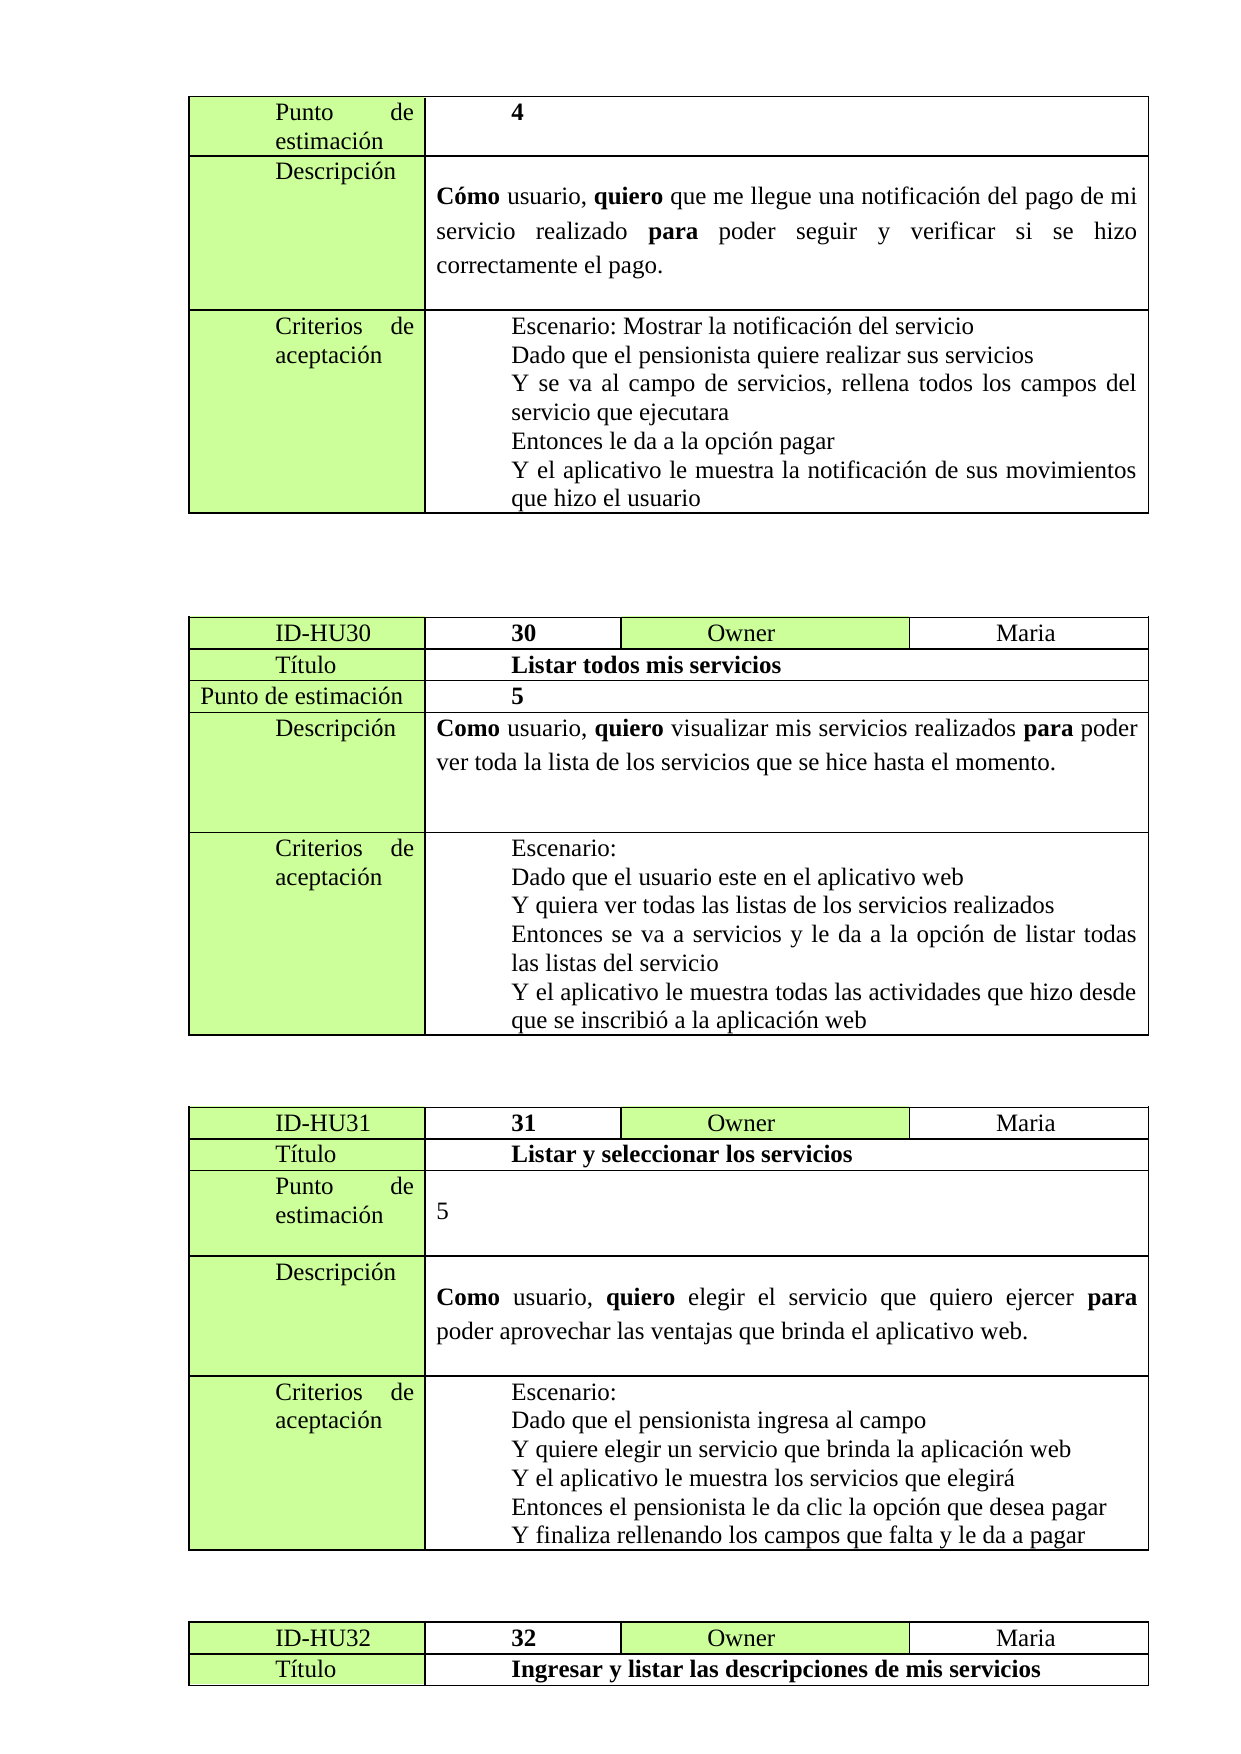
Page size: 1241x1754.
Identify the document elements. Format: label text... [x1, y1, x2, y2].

table_cell Como usuario, quiero elegir el servicio que quiero ejercer para poder aprovechar las ventajas que brinda el aplicativo web. [426, 1257, 1148, 1375]
table_header 30 [426, 618, 620, 648]
table_cell Listar y seleccionar los servicios [426, 1140, 1148, 1170]
table_header Owner [622, 1108, 909, 1138]
table_cell 5 [426, 681, 1148, 711]
table_cell Punto de estimación [190, 1171, 424, 1255]
table_cell 4 [426, 97, 1148, 155]
table_cell Ingresar y listar las descripciones de mis servicios [426, 1655, 1148, 1684]
table_cell Título [190, 1655, 424, 1684]
table_cell Escenario: Mostrar la notificación del servicio Dado que el pensionista quiere realizar sus servicios Y se va al campo de servicios, rellena todos los campos del servicio que ejecutara Entonces le da a la opción pagar Y el aplicativo le muestra la notificación de sus movimientos que hizo el usuario [426, 311, 1148, 512]
table_header ID-HU32 [190, 1623, 424, 1653]
table_header Maria [910, 1623, 1148, 1653]
table_cell Cómo usuario, quiero que me llegue una notificación del pago de mi servicio realizado para poder seguir y verificar si se hizo correctamente el pago. [426, 157, 1148, 309]
table_header Maria [910, 618, 1148, 648]
table_header Owner [622, 1623, 909, 1653]
table_cell Punto de estimación [190, 97, 425, 155]
table_header 32 [426, 1623, 620, 1653]
table_cell Título [190, 1140, 424, 1170]
table_cell Título [190, 650, 424, 680]
table_header Owner [622, 618, 909, 648]
table_cell Escenario: Dado que el pensionista ingresa al campo Y quiere elegir un servicio que brinda la aplicación web Y el aplicativo le muestra los servicios que elegirá Entonces el pensionista le da clic la opción que desea pagar Y finaliza rellenando los campos que falta y le da a pagar [426, 1377, 1148, 1549]
table_cell Criterios de aceptación [190, 833, 424, 1034]
table_header Maria [910, 1108, 1148, 1138]
table_header ID-HU30 [190, 618, 424, 648]
table_cell Escenario: Dado que el usuario este en el aplicativo web Y quiera ver todas las listas de los servicios realizados Entonces se va a servicios y le da a la opción de listar todas las listas del servicio Y el aplicativo le muestra todas las actividades que hizo desde que se inscribió a la aplicación web [426, 833, 1148, 1034]
table_cell Criterios de aceptación [190, 311, 424, 512]
table_cell Descripción [190, 713, 424, 832]
table_cell Descripción [190, 1257, 424, 1375]
table_cell 5 [426, 1171, 1148, 1255]
table_cell Como usuario, quiero visualizar mis servicios realizados para poder ver toda la lista de los servicios que se hice hasta el momento. [426, 713, 1148, 832]
table_cell Criterios de aceptación [190, 1377, 424, 1549]
table_cell Punto de estimación [190, 681, 424, 711]
table_header 31 [426, 1108, 620, 1138]
table_cell Listar todos mis servicios [426, 650, 1148, 680]
table_header ID-HU31 [190, 1108, 424, 1138]
table_cell Descripción [190, 157, 424, 309]
